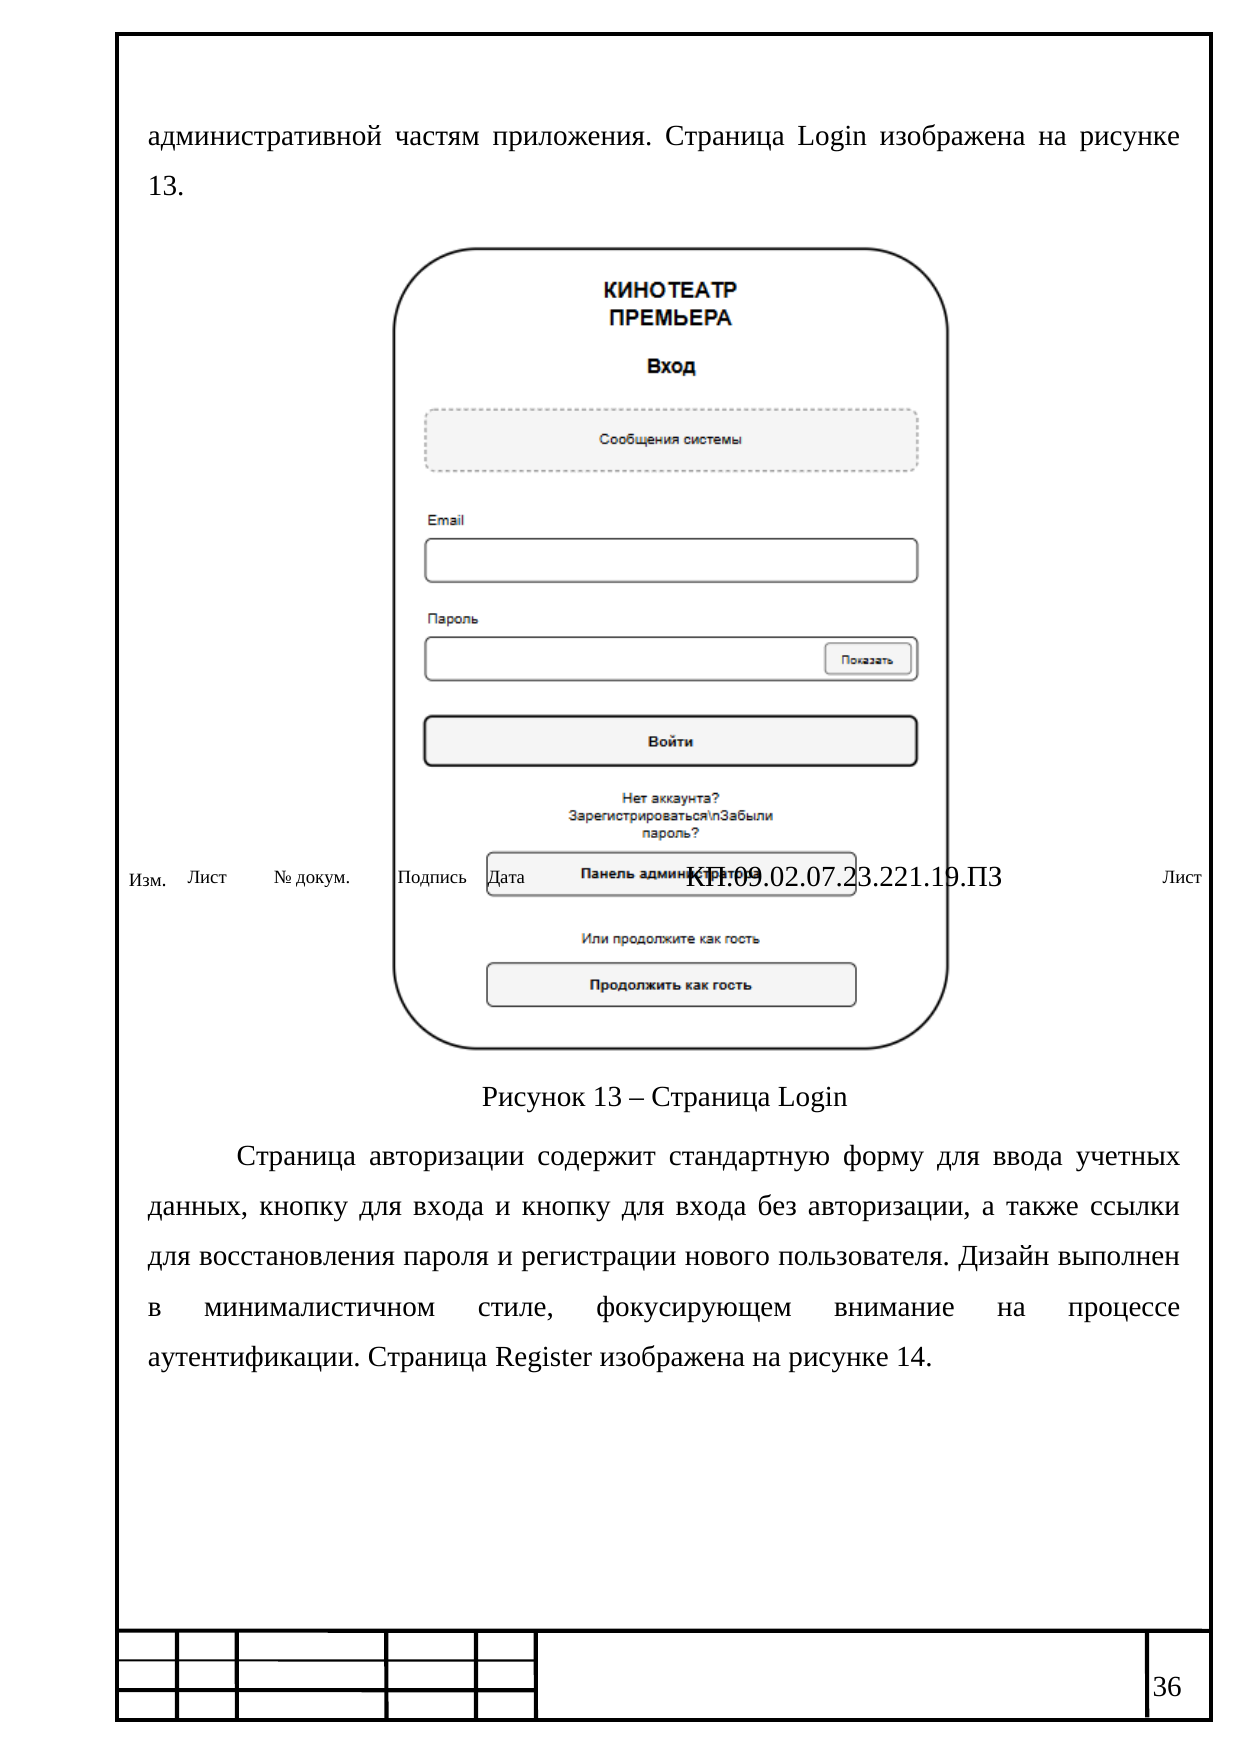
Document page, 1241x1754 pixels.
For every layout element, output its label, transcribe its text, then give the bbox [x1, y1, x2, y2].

text Рисунок 13 – Страница Login [148, 1079, 1181, 1113]
picture [365, 243, 964, 1055]
text Страница авторизации содержит стандартную форму для ввода учетных данных, кнопку для входа и кнопку для входа без авторизации, а также ссылки для восстановления пароля и регистрации нового пользователя. Дизайн выполнен в минималистичном стиле, фокусирующем внимание на процессе аутентификации. Страница Register изображена на рисунке 14. [148, 1138, 1181, 1373]
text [148, 118, 1181, 202]
